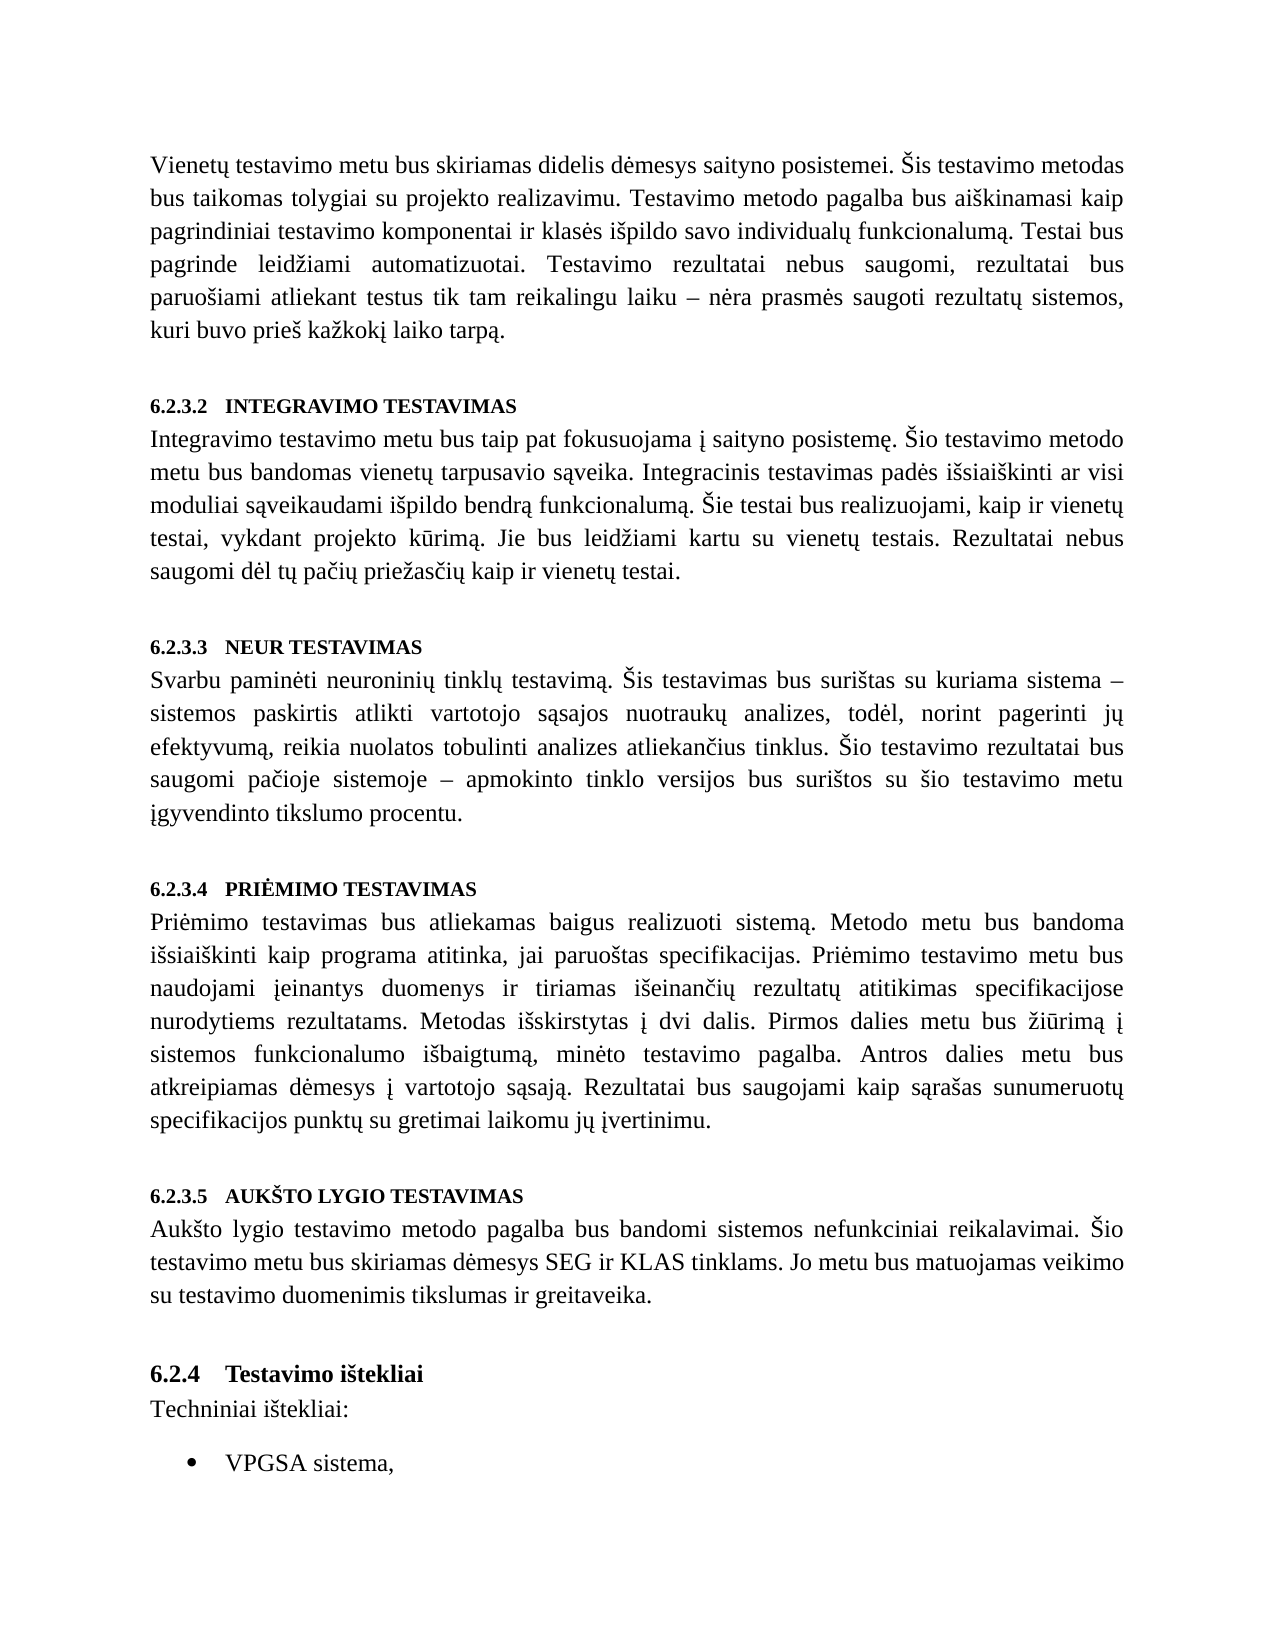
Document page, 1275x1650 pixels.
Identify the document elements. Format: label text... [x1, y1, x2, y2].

subtitle Integravimo testavimas [150, 394, 1125, 418]
subtitle Aukšto lygio testavimas [150, 1184, 1125, 1208]
subtitle Testavimo ištekliai [150, 1359, 1125, 1388]
text Integravimo testavimo metu bus taip pat fokusuojama į saityno posistemę. Šio testavimo metodo metu bus bandomas vienetų tarpusavio sąveika. Integracinis testavimas padės išsiaiškinti ar visi moduliai sąveikaudami išpildo bendrą funkcionalumą. Šie testai bus realizuojami, kaip ir vienetų testai, vykdant projekto kūrimą. Jie bus leidžiami kartu su vienetų testais. Rezultatai nebus saugomi dėl tų pačių priežasčių kaip ir vienetų testai. [150, 424, 1125, 585]
text Vienetų testavimo metu bus skiriamas didelis dėmesys saityno posistemei. Šis testavimo metodas bus taikomas tolygiai su projekto realizavimu. Testavimo metodo pagalba bus aiškinamasi kaip pagrindiniai testavimo komponentai ir klasės išpildo savo individualų funkcionalumą. Testai bus pagrinde leidžiami automatizuotai. Testavimo rezultatai nebus saugomi, rezultatai bus paruošiami atliekant testus tik tam reikalingu laiku – nėra prasmės saugoti rezultatų sistemos, kuri buvo prieš kažkokį laiko tarpą. [150, 150, 1125, 344]
subtitle Priėmimo testavimas [150, 876, 1125, 901]
text Priėmimo testavimas bus atliekamas baigus realizuoti sistemą. Metodo metu bus bandoma išsiaiškinti kaip programa atitinka, jai paruoštas specifikacijas. Priėmimo testavimo metu bus naudojami įeinantys duomenys ir tiriamas išeinančių rezultatų atitikimas specifikacijose nurodytiems rezultatams. Metodas išskirstytas į dvi dalis. Pirmos dalies metu bus žiūrimą į sistemos funkcionalumo išbaigtumą, minėto testavimo pagalba. Antros dalies metu bus atkreipiamas dėmesys į vartotojo sąsają. Rezultatai bus saugojami kaip sąrašas sunumeruotų specifikacijos punktų su gretimai laikomu jų įvertinimu. [150, 907, 1125, 1134]
text Techniniai ištekliai: [150, 1394, 1125, 1423]
text Svarbu paminėti neuroninių tinklų testavimą. Šis testavimas bus surištas su kuriama sistema – sistemos paskirtis atlikti vartotojo sąsajos nuotraukų analizes, todėl, norint pagerinti jų efektyvumą, reikia nuolatos tobulinti analizes atliekančius tinklus. Šio testavimo rezultatai bus saugomi pačioje sistemoje – apmokinto tinklo versijos bus surištos su šio testavimo metu įgyvendinto tikslumo procentu. [150, 666, 1125, 826]
text Aukšto lygio testavimo metodo pagalba bus bandomi sistemos nefunkciniai reikalavimai. Šio testavimo metu bus skiriamas dėmesys SEG ir KLAS tinklams. Jo metu bus matuojamas veikimo su testavimo duomenimis tikslumas ir greitaveika. [150, 1214, 1125, 1309]
subtitle NEUR testavimas [150, 635, 1125, 659]
list VPGSA sistema, [187, 1448, 1125, 1477]
